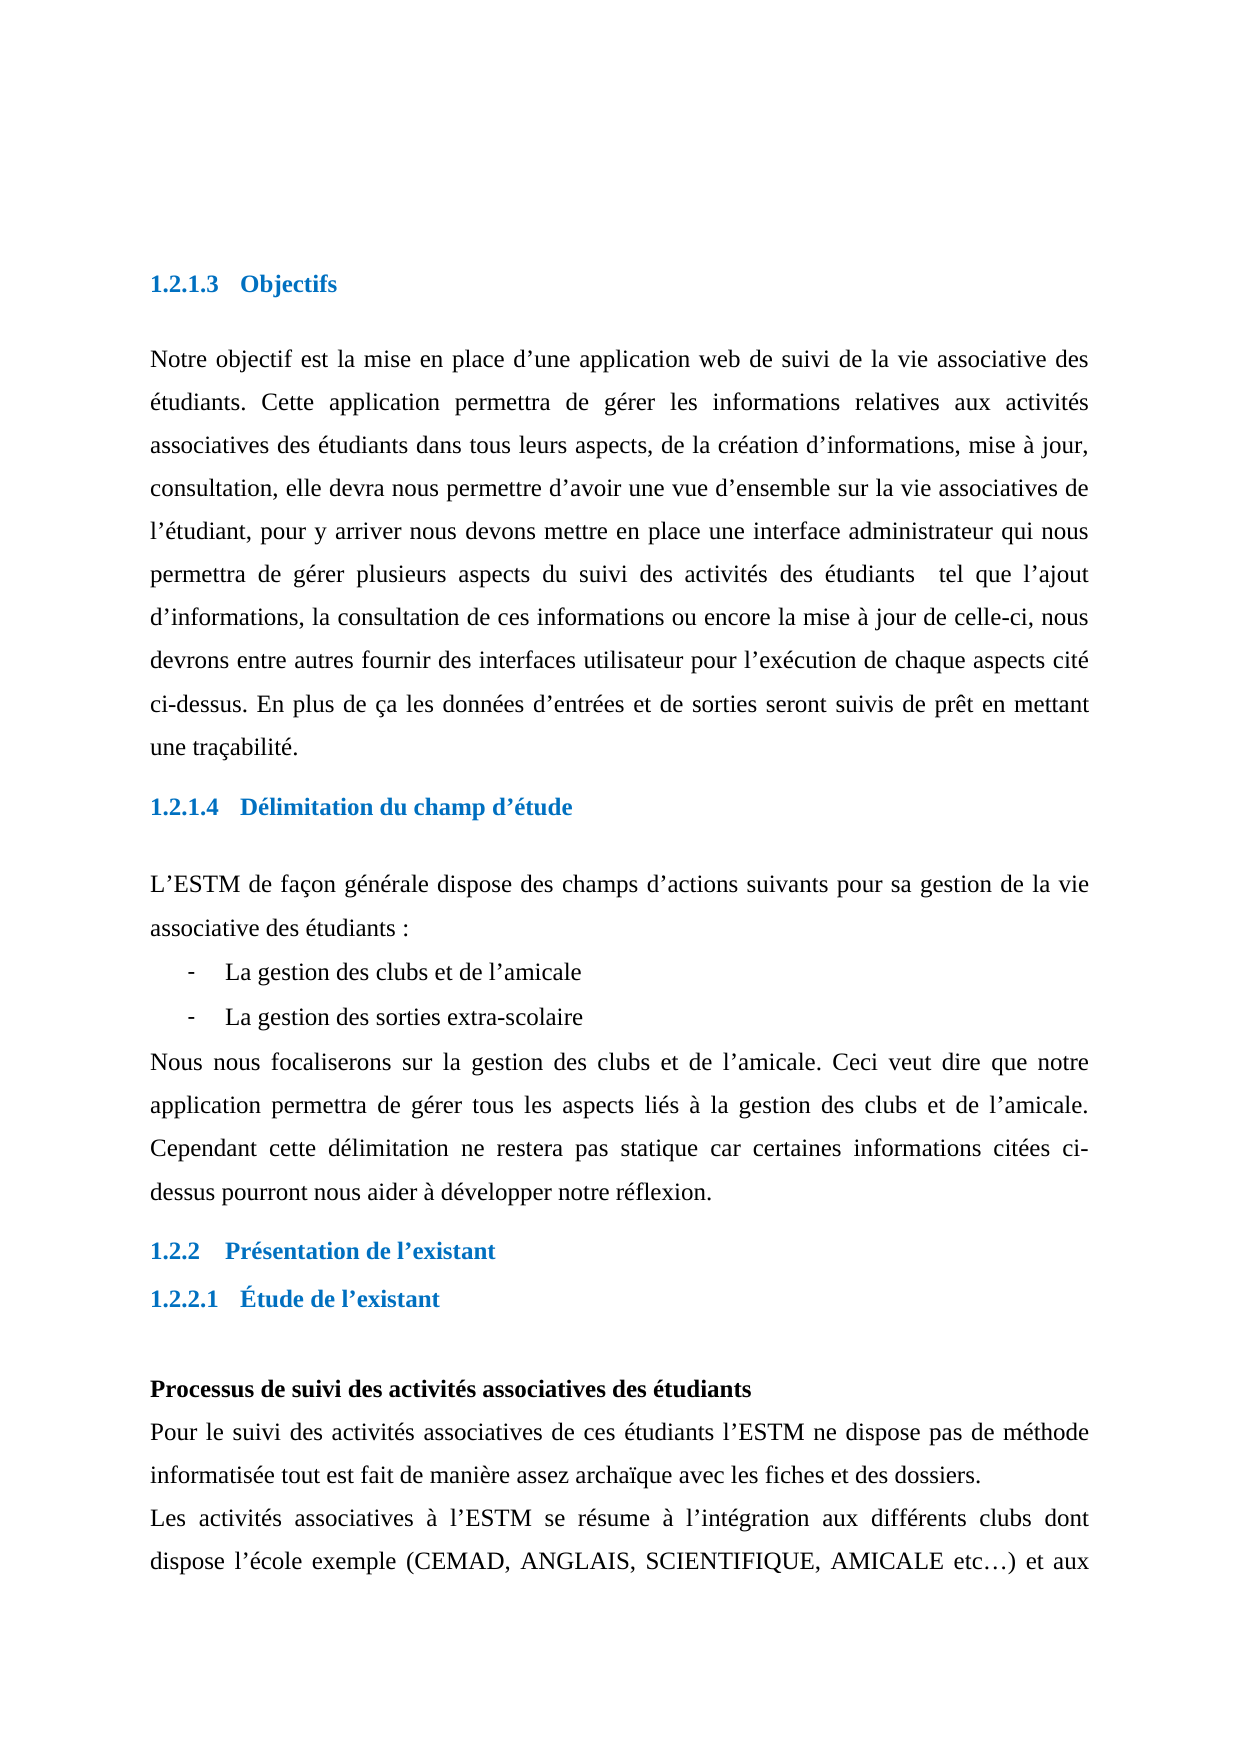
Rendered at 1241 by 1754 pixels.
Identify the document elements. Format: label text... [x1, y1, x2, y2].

subtitle Présentation de l’existant [150, 1236, 1090, 1265]
list Nous nous focaliserons sur la gestion des clubs et de l’amicale. Ceci veut dire que notre application permettra de gérer tous les aspects liés à la gestion des clubs et de l’amicale. Cependant cette délimitation ne restera pas statique car certaines informations citées ci-dessus pourront nous aider à développer notre réflexion. [150, 1047, 1090, 1205]
list Pour le suivi des activités associatives de ces étudiants l’ESTM ne dispose pas de méthode informatisée tout est fait de manière assez archaïque avec les fiches et des dossiers. [150, 1417, 1090, 1489]
list La gestion des sorties extra-scolaire [187, 1002, 1090, 1032]
list Processus de suivi des activités associatives des étudiants [150, 1374, 1090, 1402]
list Notre objectif est la mise en place d’une application web de suivi de la vie associative des étudiants. Cette application permettra de gérer les informations relatives aux activités associatives des étudiants dans tous leurs aspects, de la création d’informations, mise à jour, consultation, elle devra nous permettre d’avoir une vue d’ensemble sur la vie associatives de l’étudiant, pour y arriver nous devons mettre en place une interface administrateur qui nous permettra de gérer plusieurs aspects du suivi des activités des étudiants tel que l’ajout d’informations, la consultation de ces informations ou encore la mise à jour de celle-ci, nous devrons entre autres fournir des interfaces utilisateur pour l’exécution de chaque aspects cité ci-dessus. En plus de ça les données d’entrées et de sorties seront suivis de prêt en mettant une traçabilité. [150, 344, 1090, 761]
subtitle Délimitation du champ d’étude [150, 792, 1090, 820]
subtitle Étude de l’existant [150, 1284, 1090, 1312]
list La gestion des clubs et de l’amicale [187, 956, 1090, 986]
subtitle Objectifs [150, 269, 1090, 298]
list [150, 1503, 1090, 1575]
list L’ESTM de façon générale dispose des champs d’actions suivants pour sa gestion de la vie associative des étudiants : [150, 869, 1090, 941]
